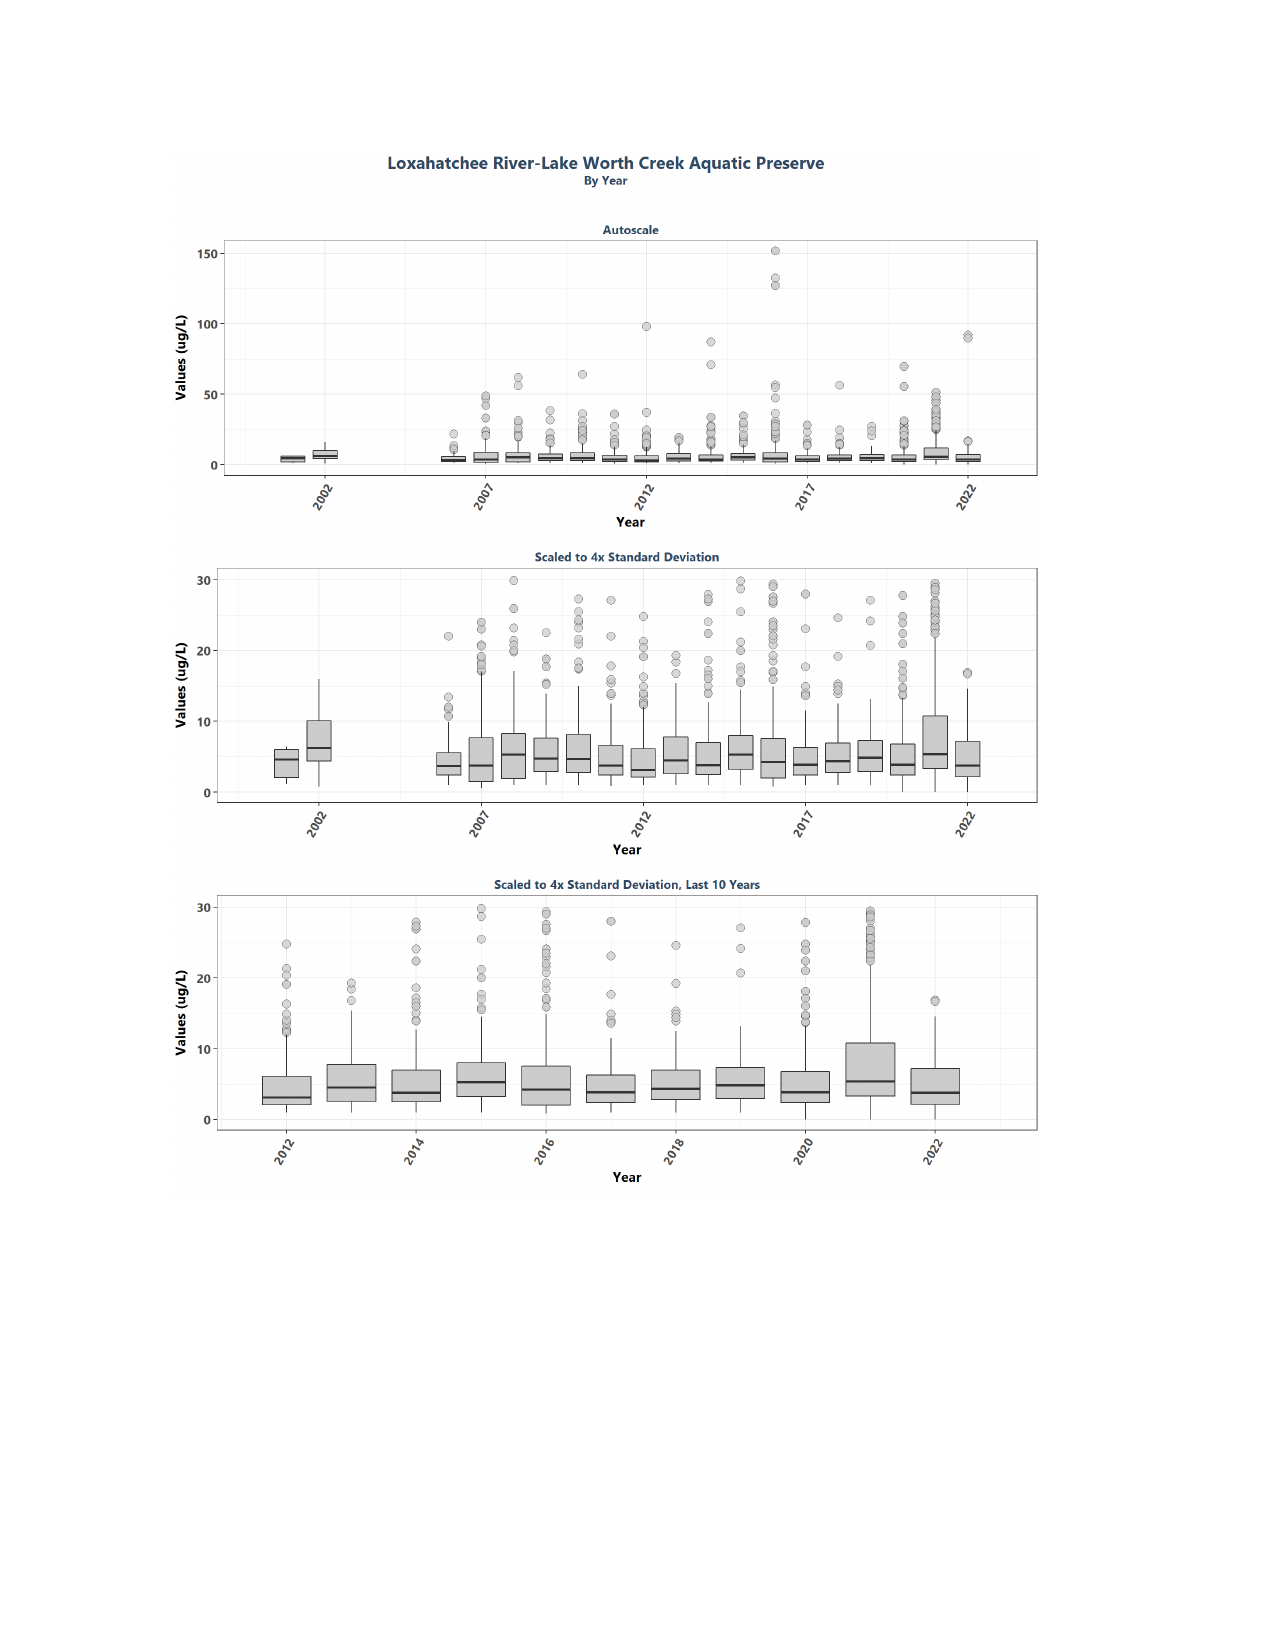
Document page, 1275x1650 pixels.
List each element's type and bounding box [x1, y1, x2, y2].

picture [168, 150, 1044, 1200]
